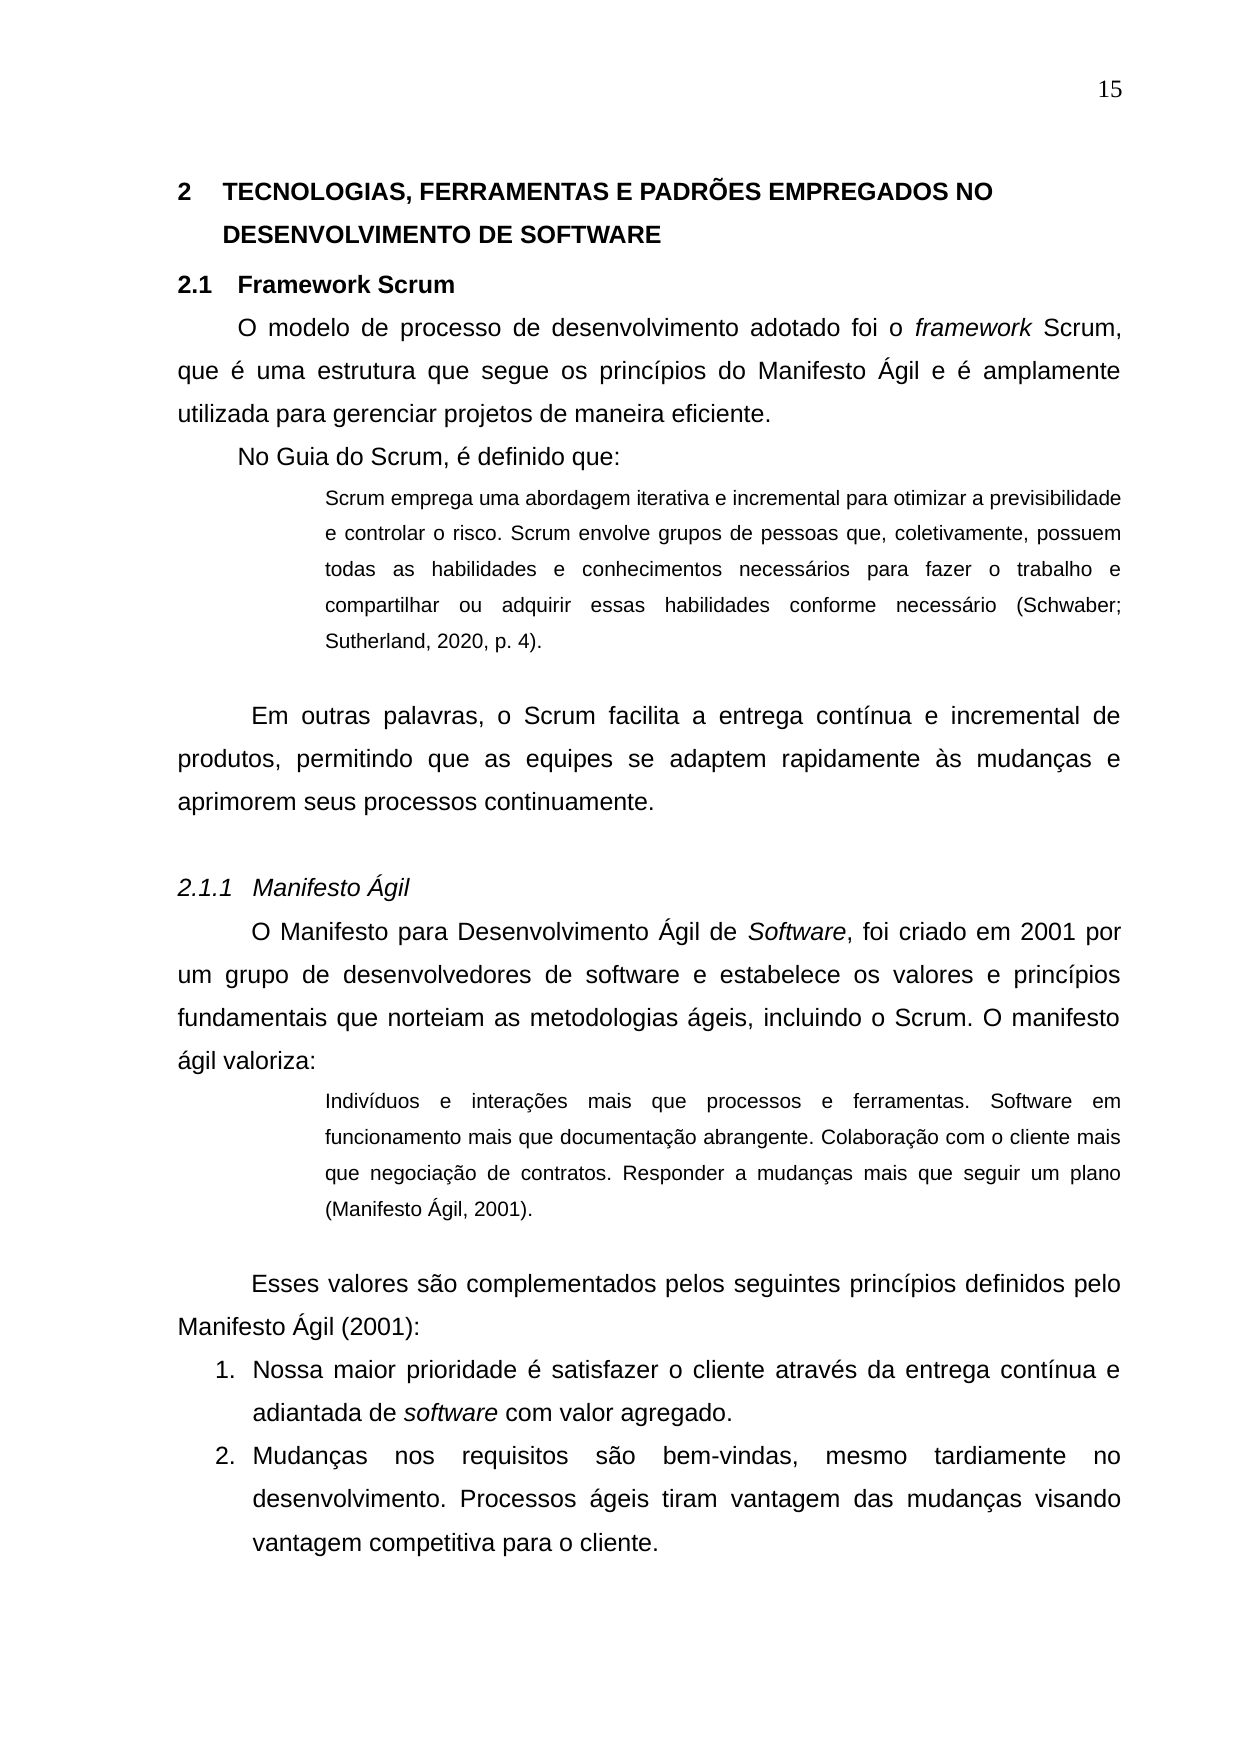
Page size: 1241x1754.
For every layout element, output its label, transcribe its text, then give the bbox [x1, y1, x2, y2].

text Em outras palavras, o Scrum facilita a entrega contínua e incremental de produtos, permitindo que as equipes se adaptem rapidamente às mudanças e aprimorem seus processos continuamente. [177, 701, 1122, 816]
subtitle TECNOLOGIAS, FERRAMENTAS E PADRÕES EMPREGADOS NO DESENVOLVIMENTO DE SOFTWARE [177, 177, 1122, 249]
subtitle Framework Scrum [177, 270, 1122, 298]
text Indivíduos e interações mais que processos e ferramentas. Software em funcionamento mais que documentação abrangente. Colaboração com o cliente mais que negociação de contratos. Responder a mudanças mais que seguir um plano (Manifesto Ágil, 2001). [325, 1089, 1122, 1221]
text O Manifesto para Desenvolvimento Ágil de Software, foi criado em 2001 por um grupo de desenvolvedores de software e estabelece os valores e princípios fundamentais que norteiam as metodologias ágeis, incluindo o Scrum. O manifesto ágil valoriza: [177, 917, 1122, 1075]
text Scrum emprega uma abordagem iterativa e incremental para otimizar a previsibilidade e controlar o risco. Scrum envolve grupos de pessoas que, coletivamente, possuem todas as habilidades e conhecimentos necessários para fazer o trabalho e compartilhar ou adquirir essas habilidades conforme necessário (Schwaber; Sutherland, 2020, p. 4). [325, 485, 1122, 653]
list Mudanças nos requisitos são bem-vindas, mesmo tardiamente no desenvolvimento. Processos ágeis tiram vantagem das mudanças visando vantagem competitiva para o cliente. [215, 1441, 1122, 1556]
text Esses valores são complementados pelos seguintes princípios definidos pelo Manifesto Ágil (2001): [177, 1269, 1122, 1341]
text No Guia do Scrum, é definido que: [177, 442, 1122, 471]
list Nossa maior prioridade é satisfazer o cliente através da entrega contínua e adiantada de software com valor agregado. [215, 1355, 1122, 1427]
subtitle Manifesto Ágil [177, 873, 1122, 902]
text O modelo de processo de desenvolvimento adotado foi o framework Scrum, que é uma estrutura que segue os princípios do Manifesto Ágil e é amplamente utilizada para gerenciar projetos de maneira eficiente. [177, 313, 1122, 428]
